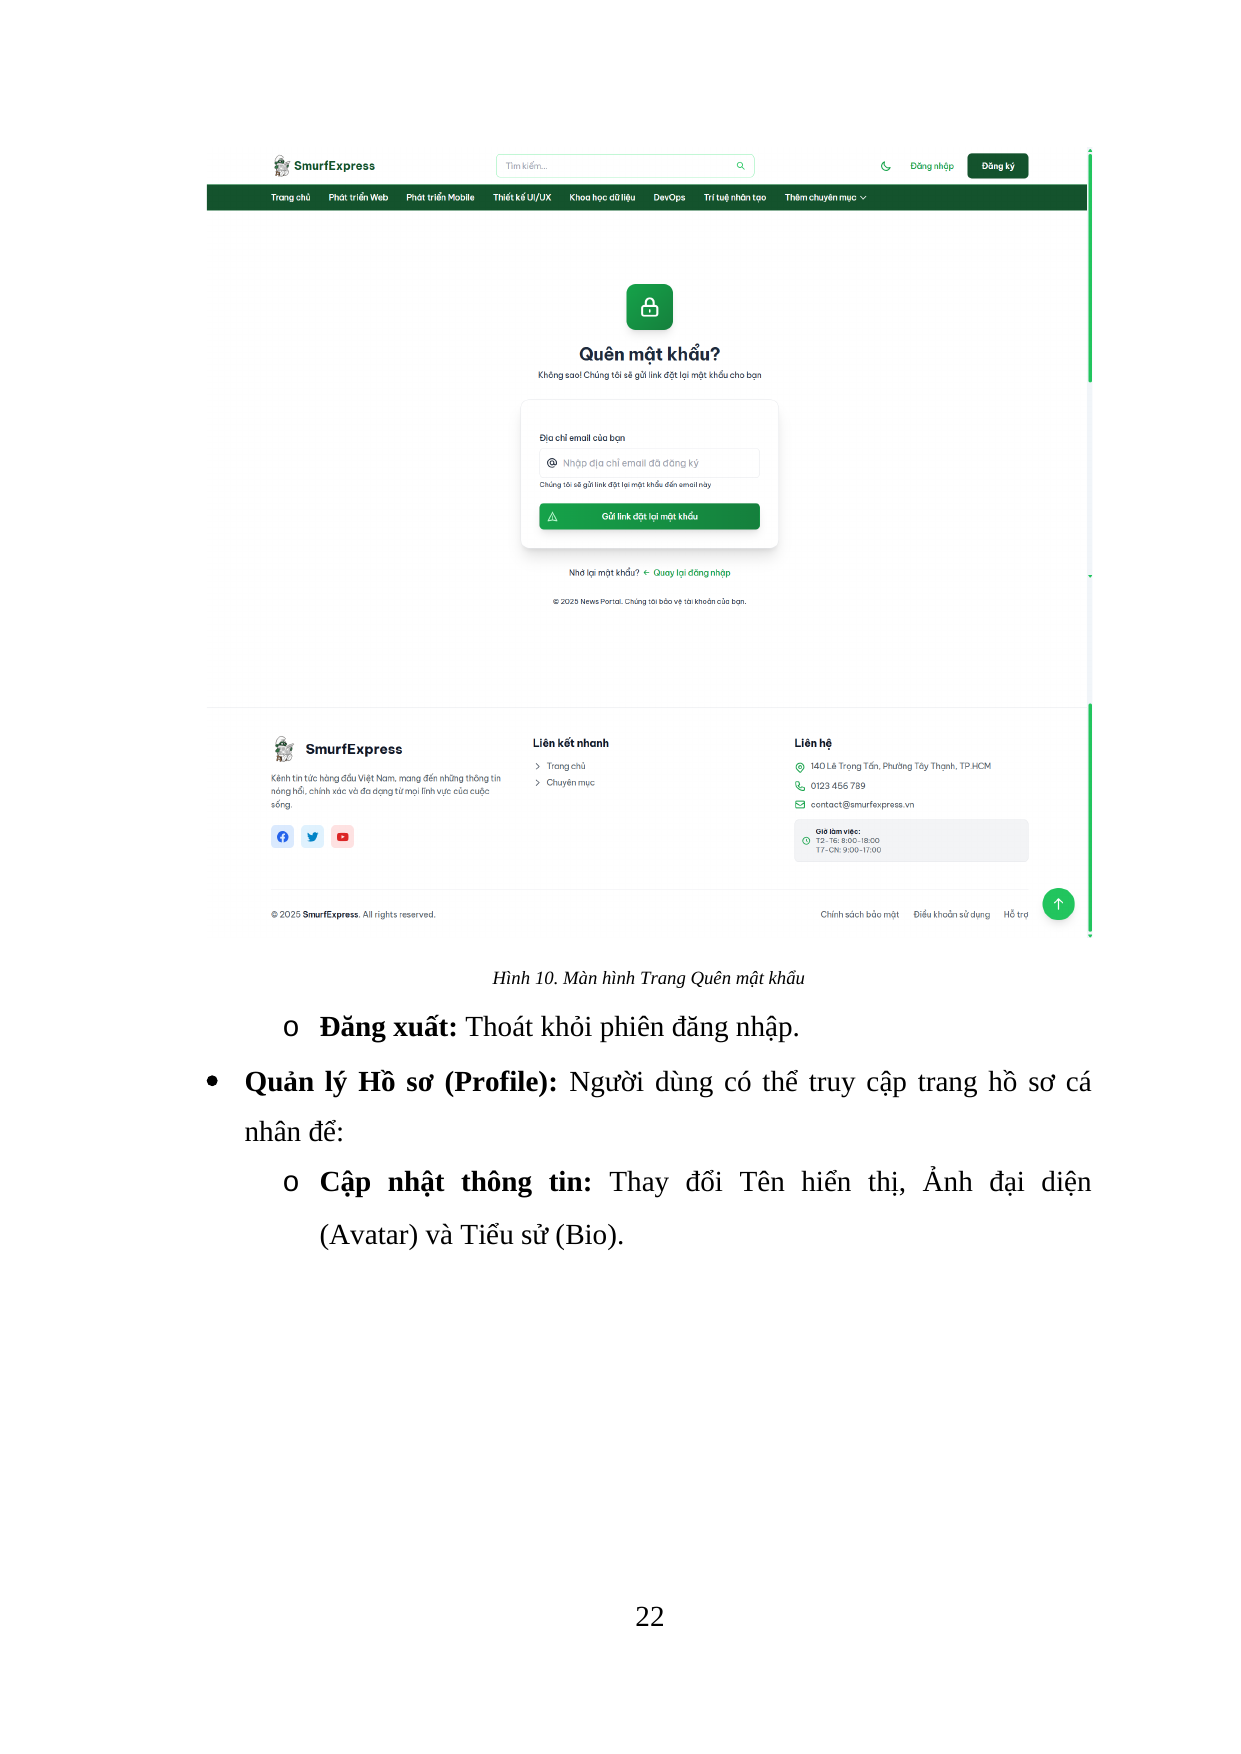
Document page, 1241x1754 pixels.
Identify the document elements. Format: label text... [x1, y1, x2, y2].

list Đăng xuất: Thoát khỏi phiên đăng nhập. [282, 1009, 1092, 1046]
picture [206, 147, 1093, 938]
list Cập nhật thông tin: Thay đổi Tên hiển thị, Ảnh đại diện (Avatar) và Tiểu sử (Bio). [282, 1164, 1092, 1251]
text Hình 10. Màn hình Trang Quên mật khẩu [207, 967, 1092, 989]
list Quản lý Hồ sơ (Profile): Người dùng có thể truy cập trang hồ sơ cá nhân để: [207, 1064, 1092, 1148]
